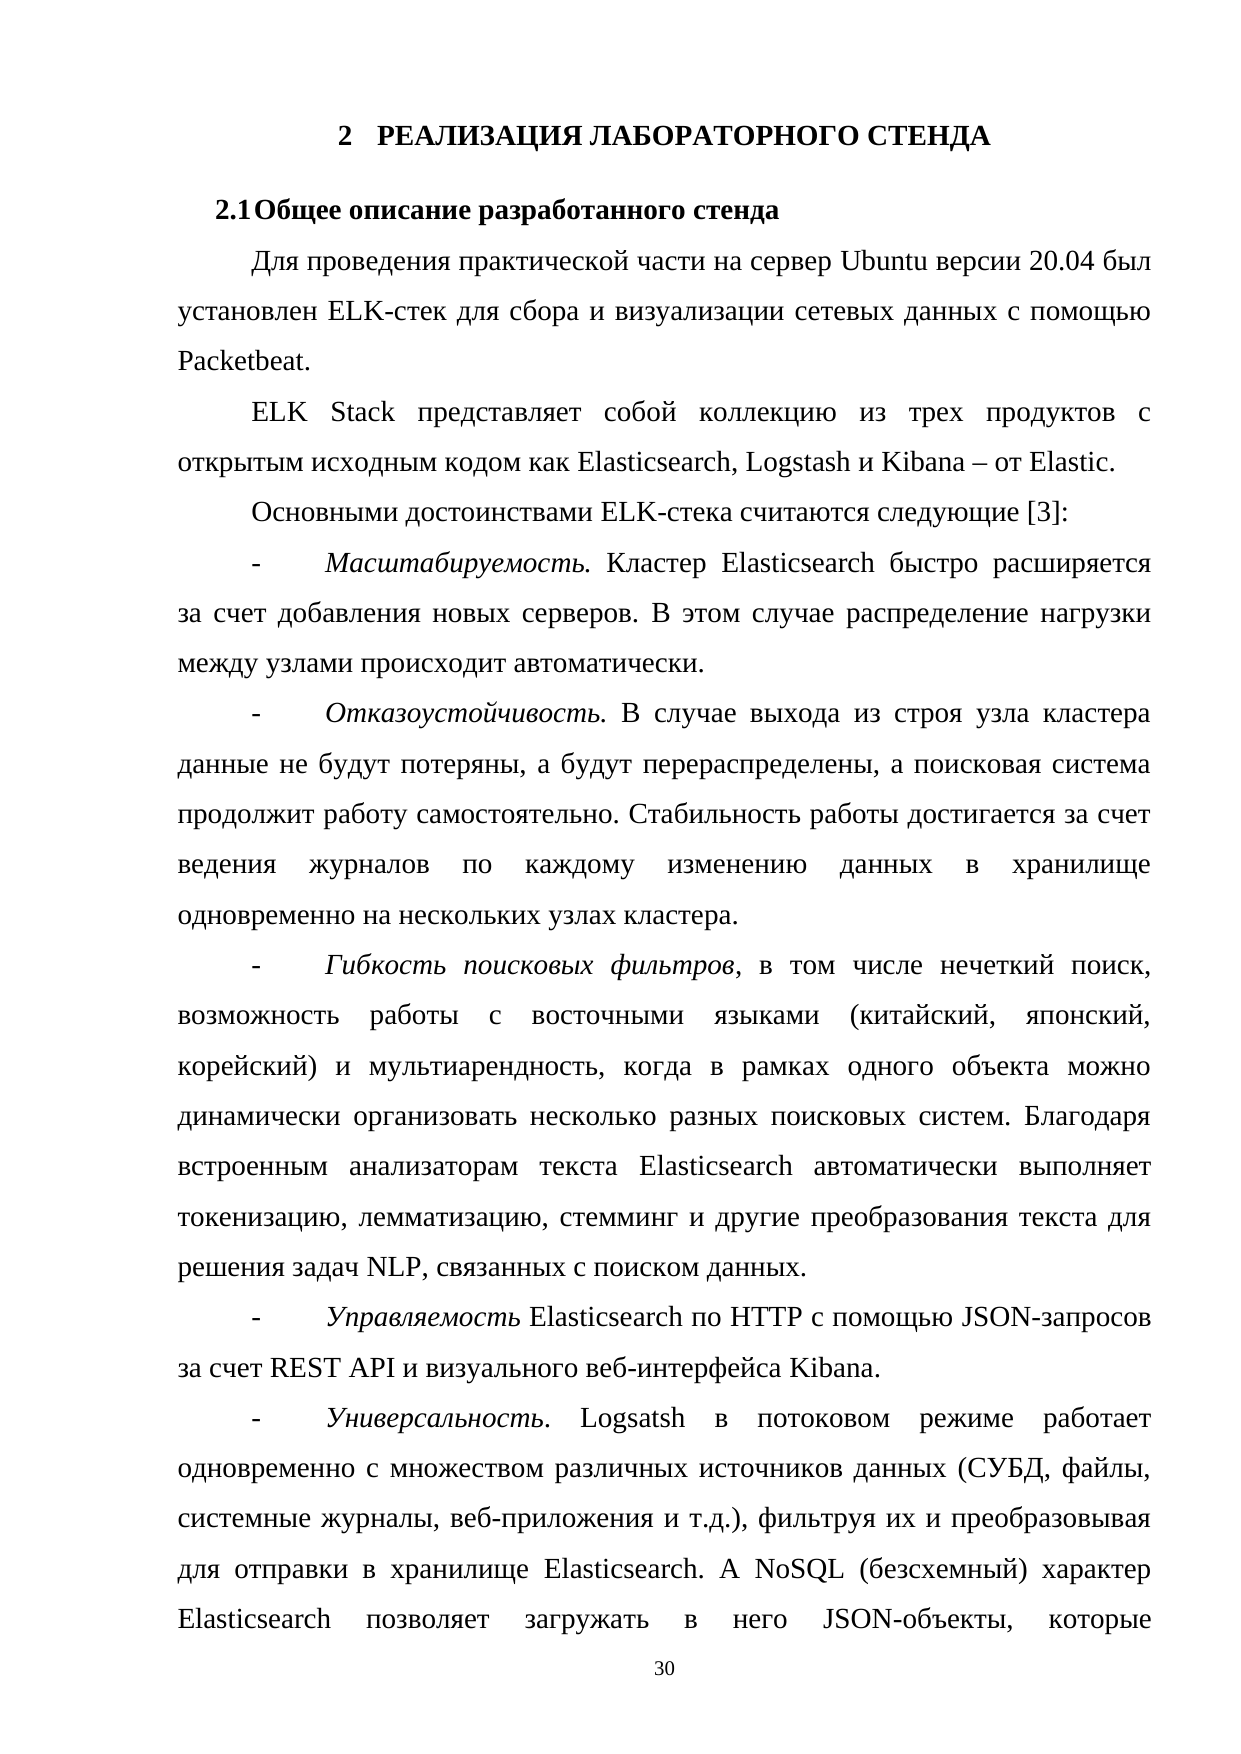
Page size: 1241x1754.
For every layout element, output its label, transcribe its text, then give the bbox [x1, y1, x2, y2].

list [177, 1400, 1152, 1635]
list Отказоустойчивость. В случае выхода из строя узла кластера данные не будут потеряны, а будут перераспределены, а поисковая система продолжит работу самостоятельно. Стабильность работы достигается за счет ведения журналов по каждому изменению данных в хранилище одновременно на нескольких узлах кластера. [177, 696, 1152, 930]
text Для проведения практической части на сервер Ubuntu версии 20.04 был установлен ELK-стек для сбора и визуализации сетевых данных с помощью Packetbeat. [177, 243, 1152, 377]
text Основными достоинствами ELK-стека считаются следующие [3]: [177, 494, 1152, 528]
subtitle Общее описание разработанного стенда [215, 192, 1152, 226]
list Масштабируемость. Кластер Elasticsearch быстро расширяется за счет добавления новых серверов. В этом случае распределение нагрузки между узлами происходит автоматически. [177, 545, 1152, 679]
list Управляемость Elasticsearch по HTTP с помощью JSON-запросов за счет REST API и визуального веб-интерфейса Kibana. [177, 1299, 1152, 1383]
subtitle РЕАЛИЗАЦИЯ ЛАБОРАТОРНОГО СТЕНДА [177, 118, 1152, 152]
text ELK Stack представляет собой коллекцию из трех продуктов с открытым исходным кодом как Elasticsearch, Logstash и Kibana – от Elastic. [177, 394, 1152, 478]
list Гибкость поисковых фильтров, в том числе нечеткий поиск, возможность работы с восточными языками (китайский, японский, корейский) и мультиарендность, когда в рамках одного объекта можно динамически организовать несколько разных поисковых систем. Благодаря встроенным анализаторам текста Elasticsearch автоматически выполняет токенизацию, лемматизацию, стемминг и другие преобразования текста для решения задач NLP, связанных с поиском данных. [177, 947, 1152, 1283]
